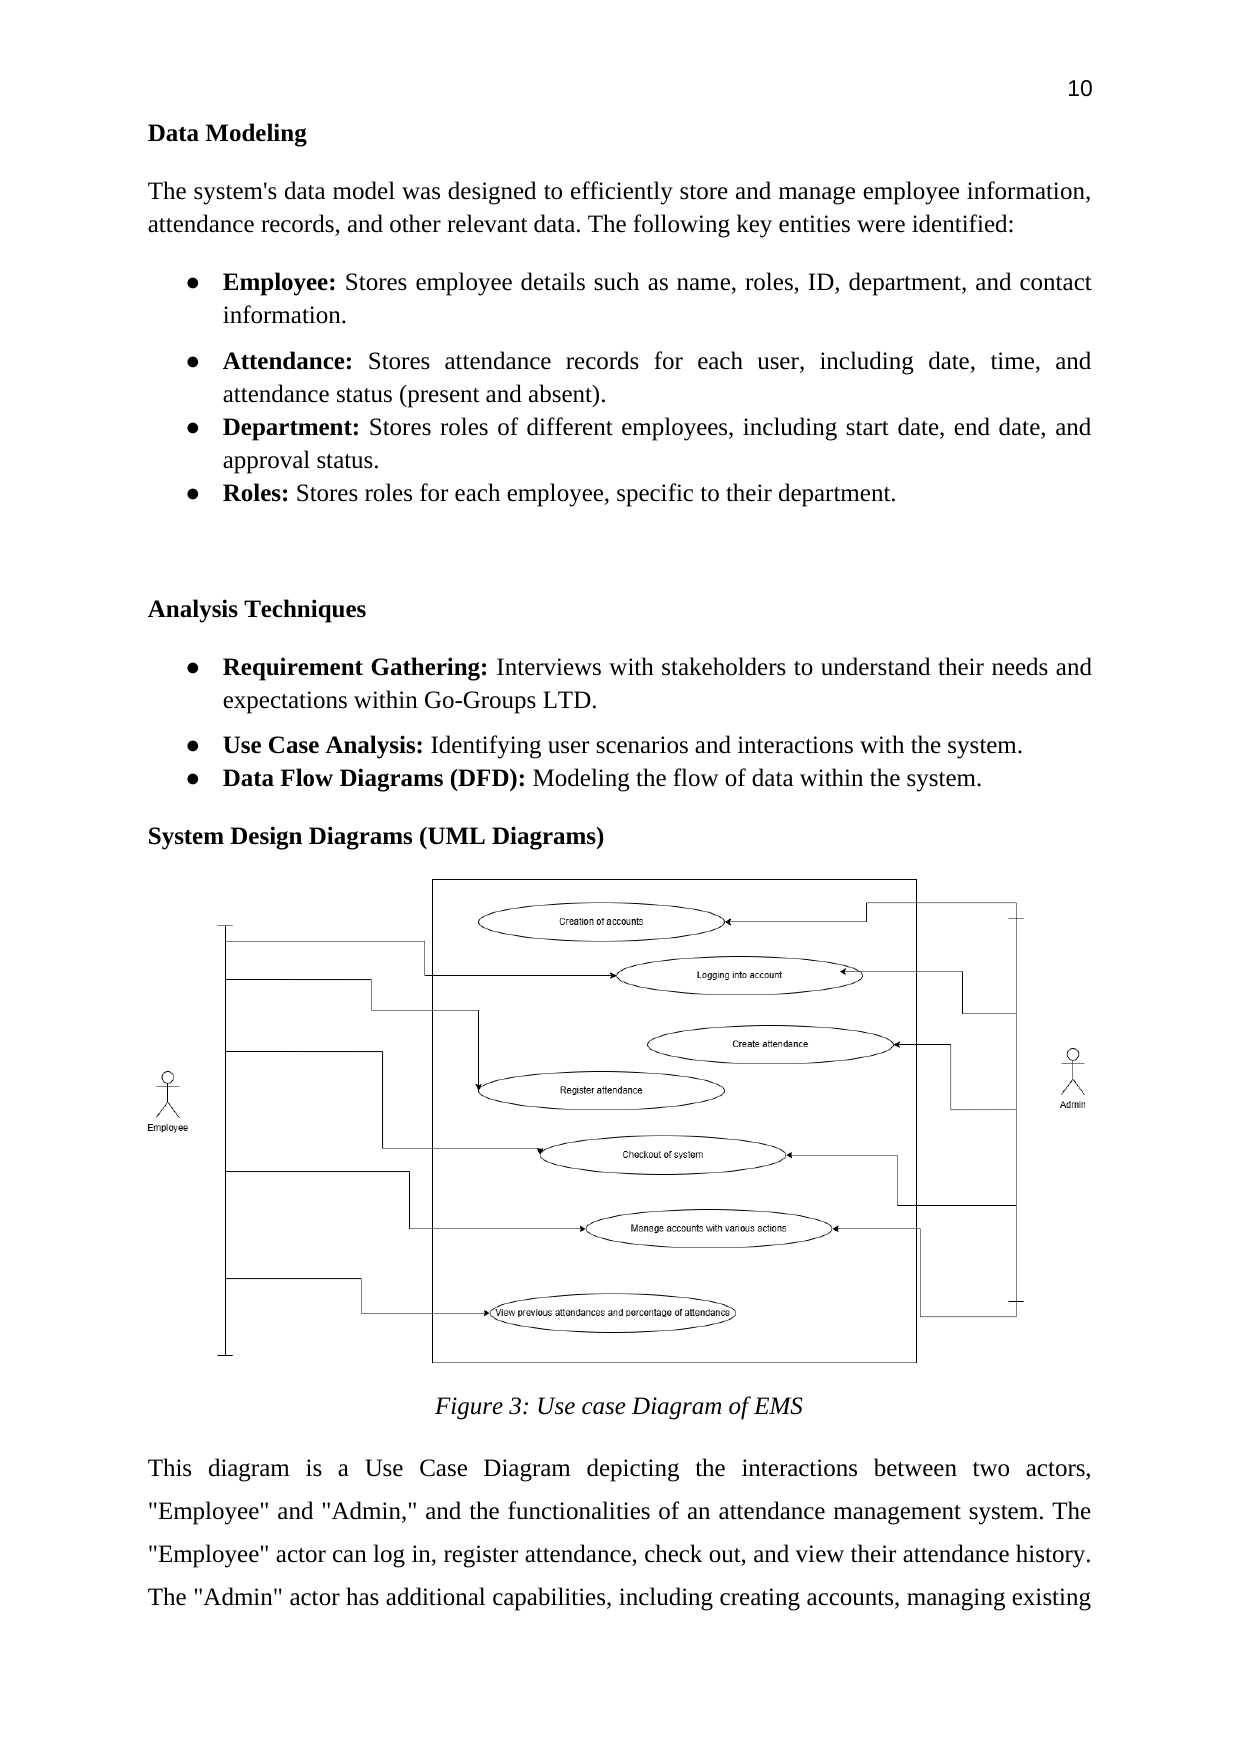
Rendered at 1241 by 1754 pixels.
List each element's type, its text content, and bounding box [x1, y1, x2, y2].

text System Design Diagrams (UML Diagrams) [148, 821, 1092, 850]
list Use Case Analysis: Identifying user scenarios and interactions with the system. [185, 730, 1092, 759]
list Data Flow Diagrams (DFD): Modeling the flow of data within the system. [185, 763, 1092, 792]
list Roles: Stores roles for each employee, specific to their department. [185, 478, 1092, 507]
text Data Modeling [148, 118, 1092, 147]
text The system's data model was designed to efficiently store and manage employee information, attendance records, and other relevant data. The following key entities were identified: [148, 176, 1092, 238]
picture [147, 879, 1086, 1363]
list Employee: Stores employee details such as name, roles, ID, department, and contact information. [185, 267, 1092, 329]
list Department: Stores roles of different employees, including start date, end date, and approval status. [185, 412, 1092, 473]
text Figure 3: Use case Diagram of EMS [148, 1391, 1092, 1420]
list Attendance: Stores attendance records for each user, including date, time, and attendance status (present and absent). [185, 346, 1092, 407]
text Analysis Techniques [148, 594, 1092, 623]
list Requirement Gathering: Interviews with stakeholders to understand their needs and expectations within Go-Groups LTD. [185, 652, 1092, 714]
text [148, 1453, 1092, 1611]
